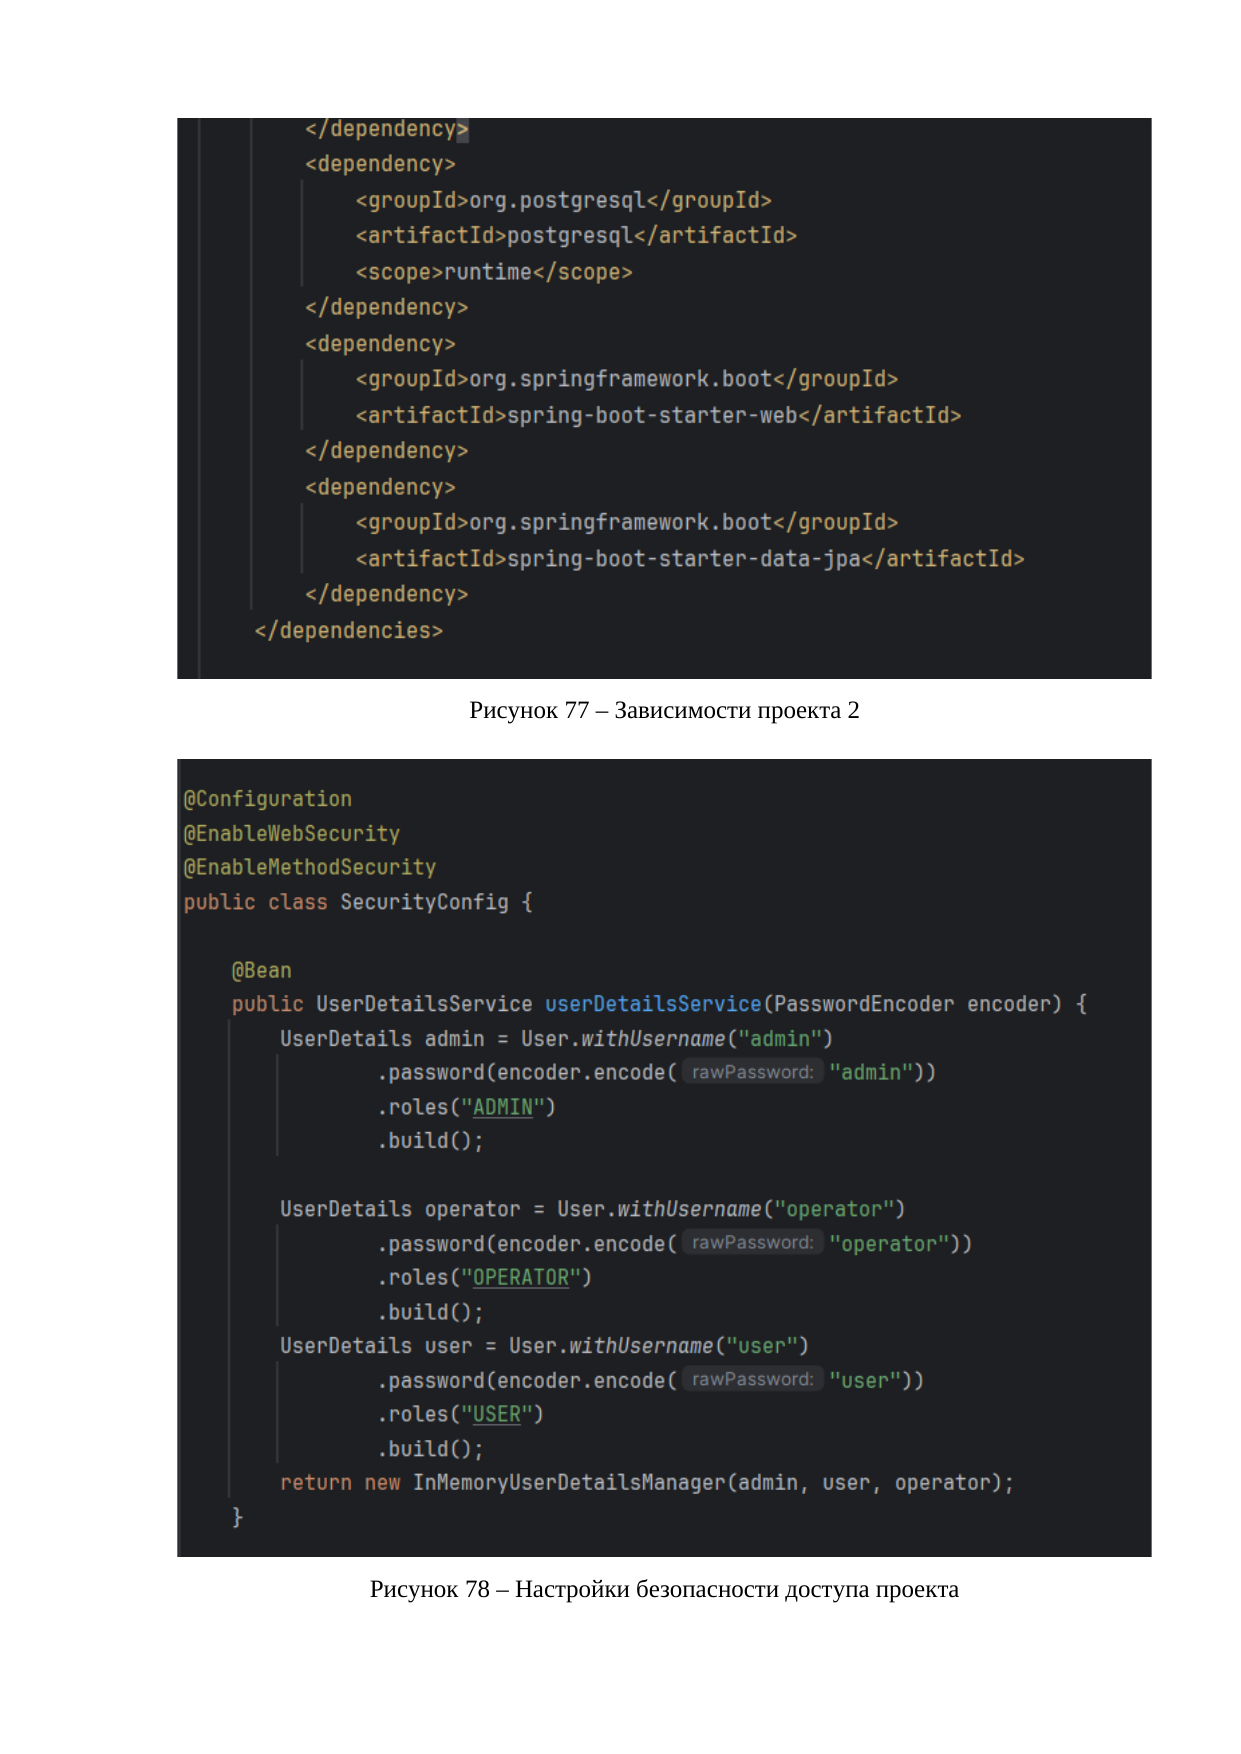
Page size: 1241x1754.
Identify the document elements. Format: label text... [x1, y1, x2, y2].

picture [177, 759, 1152, 1557]
picture [177, 118, 1152, 679]
text Рисунок 77 – Зависимости проекта 2 [177, 695, 1152, 724]
text Рисунок 78 – Настройки безопасности доступа проекта [177, 1574, 1152, 1602]
